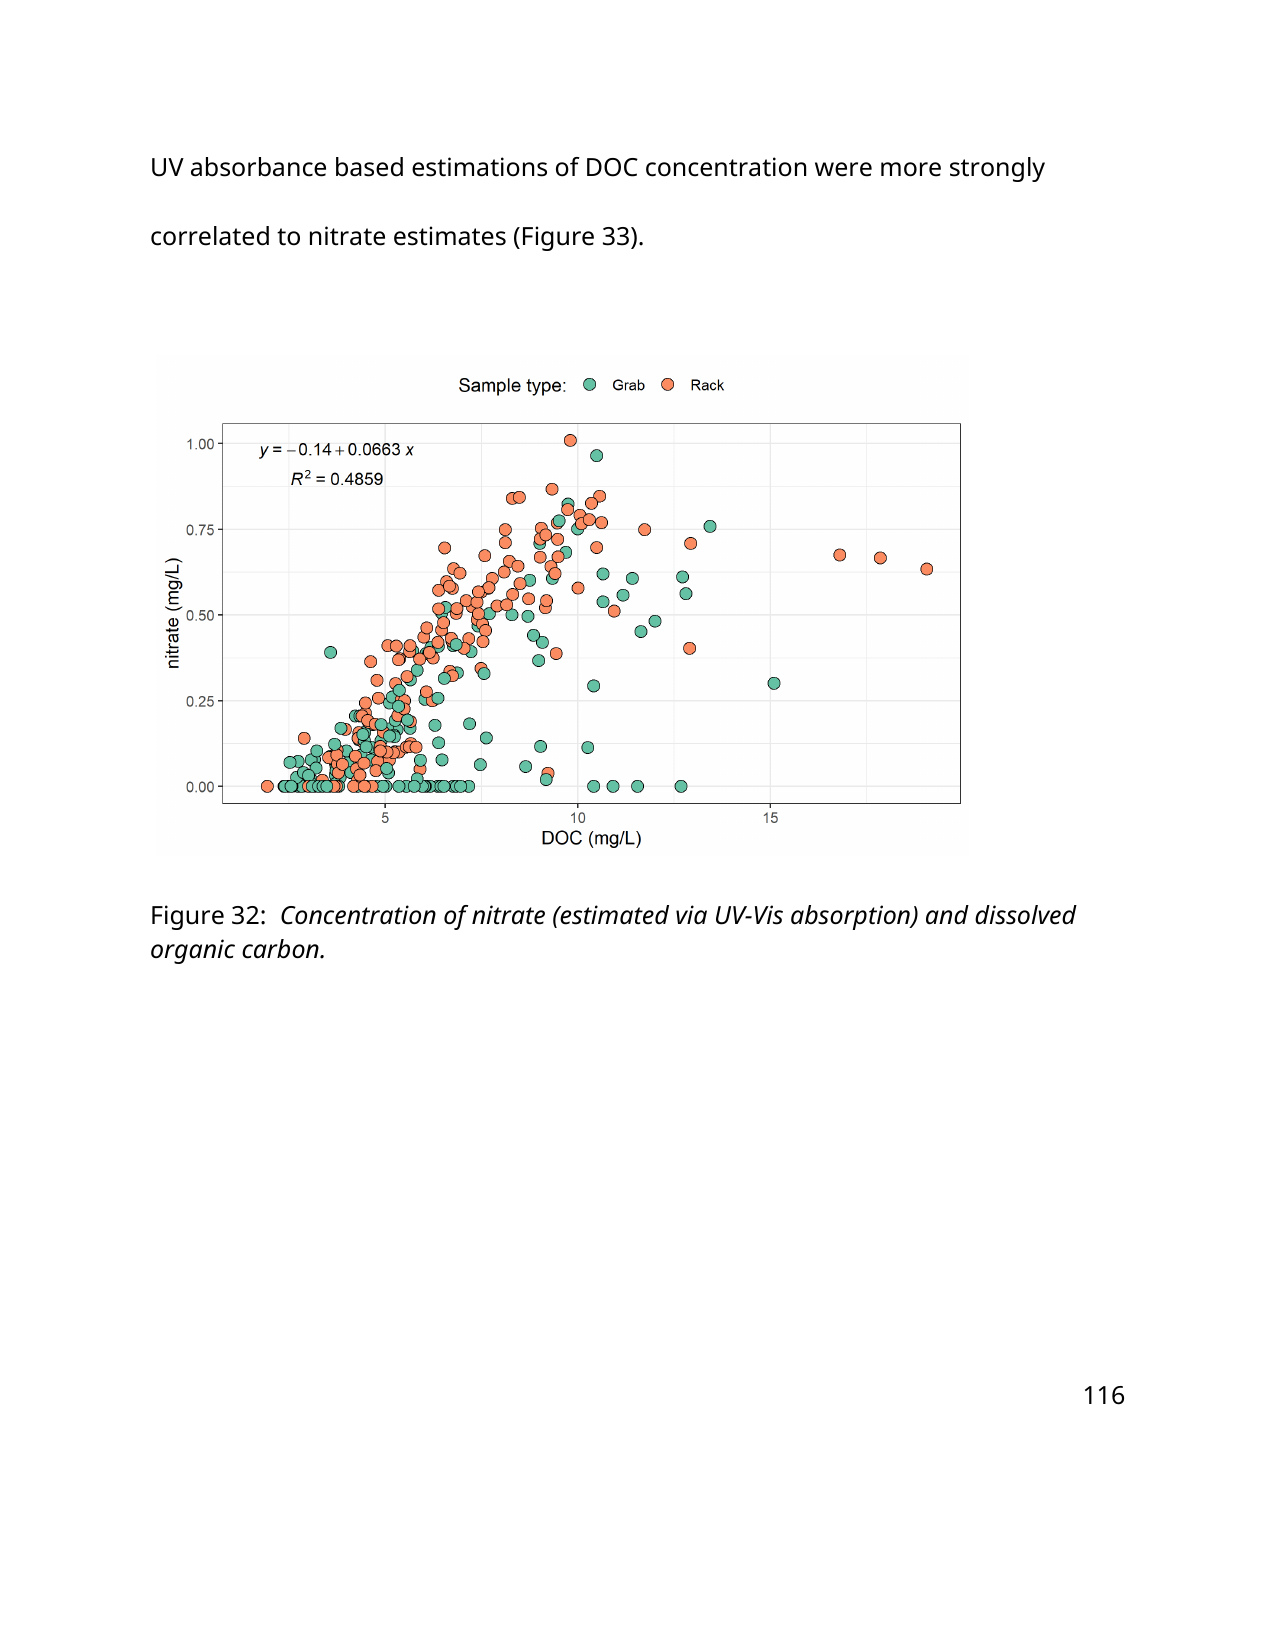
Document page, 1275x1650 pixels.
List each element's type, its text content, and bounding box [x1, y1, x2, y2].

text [150, 150, 1125, 252]
text Figure 32: Concentration of nitrate (estimated via UV-Vis absorption) and dissolved organic carbon. [150, 897, 1125, 965]
picture [156, 354, 969, 856]
